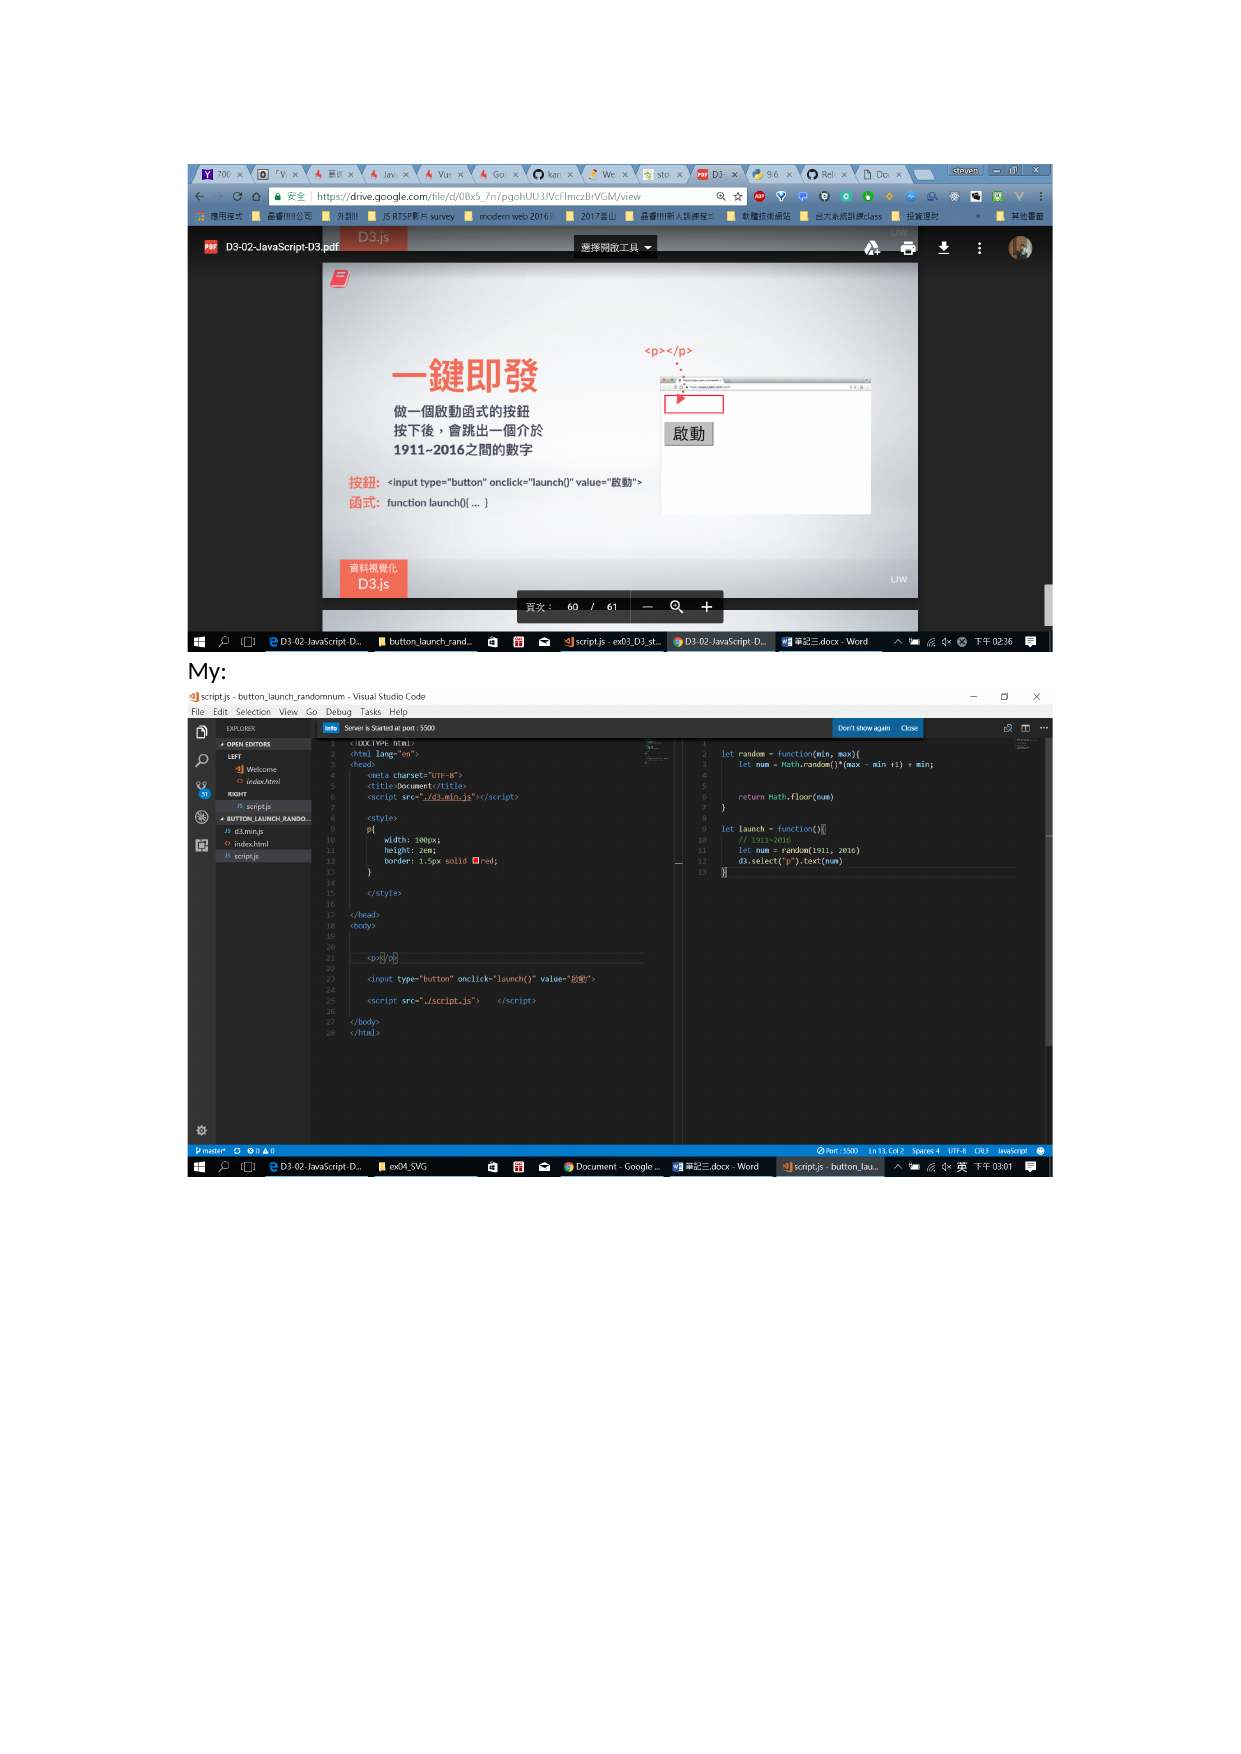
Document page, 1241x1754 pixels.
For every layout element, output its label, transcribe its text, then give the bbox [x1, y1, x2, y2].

picture [187, 164, 1053, 652]
text My: [187, 652, 1053, 689]
picture [187, 689, 1053, 1177]
